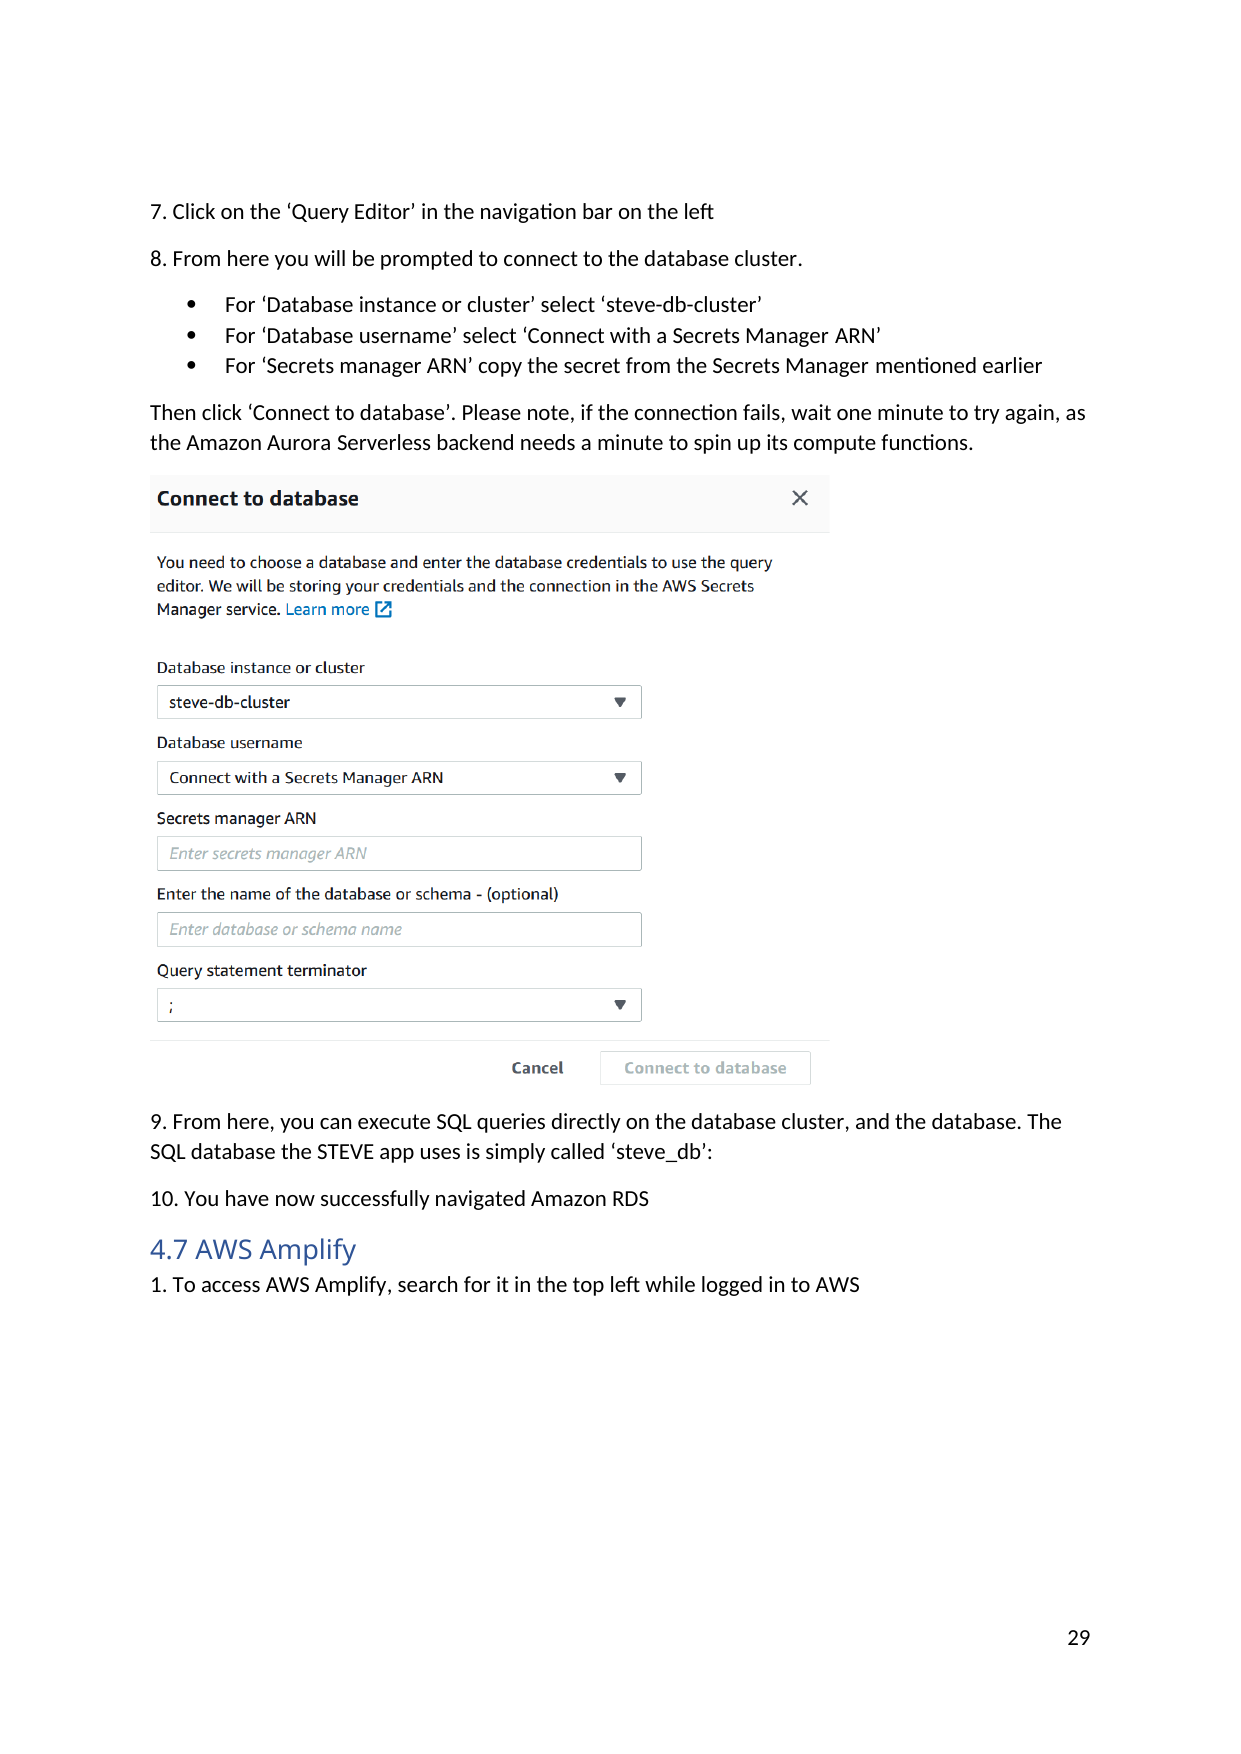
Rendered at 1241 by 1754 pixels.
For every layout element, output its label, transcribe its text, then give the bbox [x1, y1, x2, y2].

list For ‘Database username’ select ‘Connect with a Secrets Manager ARN’ [187, 321, 1090, 349]
list For ‘Secrets manager ARN’ copy the secret from the Secrets Manager mentioned earlier [187, 351, 1090, 379]
subtitle 4.7 AWS Amplify [150, 1231, 1090, 1268]
list For ‘Database instance or cluster’ select ‘steve-db-cluster’ [187, 291, 1090, 319]
text 7. Click on the ‘Query Editor’ in the navigation bar on the left [150, 197, 1090, 225]
text 9. From here, you can execute SQL queries directly on the database cluster, and the database. The SQL database the STEVE app uses is simply called ‘steve_db’: [150, 1107, 1090, 1165]
picture [150, 475, 830, 1088]
text 10. You have now successfully navigated Amazon RDS [150, 1184, 1090, 1212]
text 1. To access AWS Amplify, search for it in the top left while logged in to AWS [150, 1271, 1090, 1299]
text Then click ‘Connect to database’. Please note, if the connection fails, wait one minute to try again, as the Amazon Aurora Serverless backend needs a minute to spin up its compute functions. [150, 398, 1090, 456]
text 8. From here you will be prompted to connect to the database cluster. [150, 244, 1090, 272]
